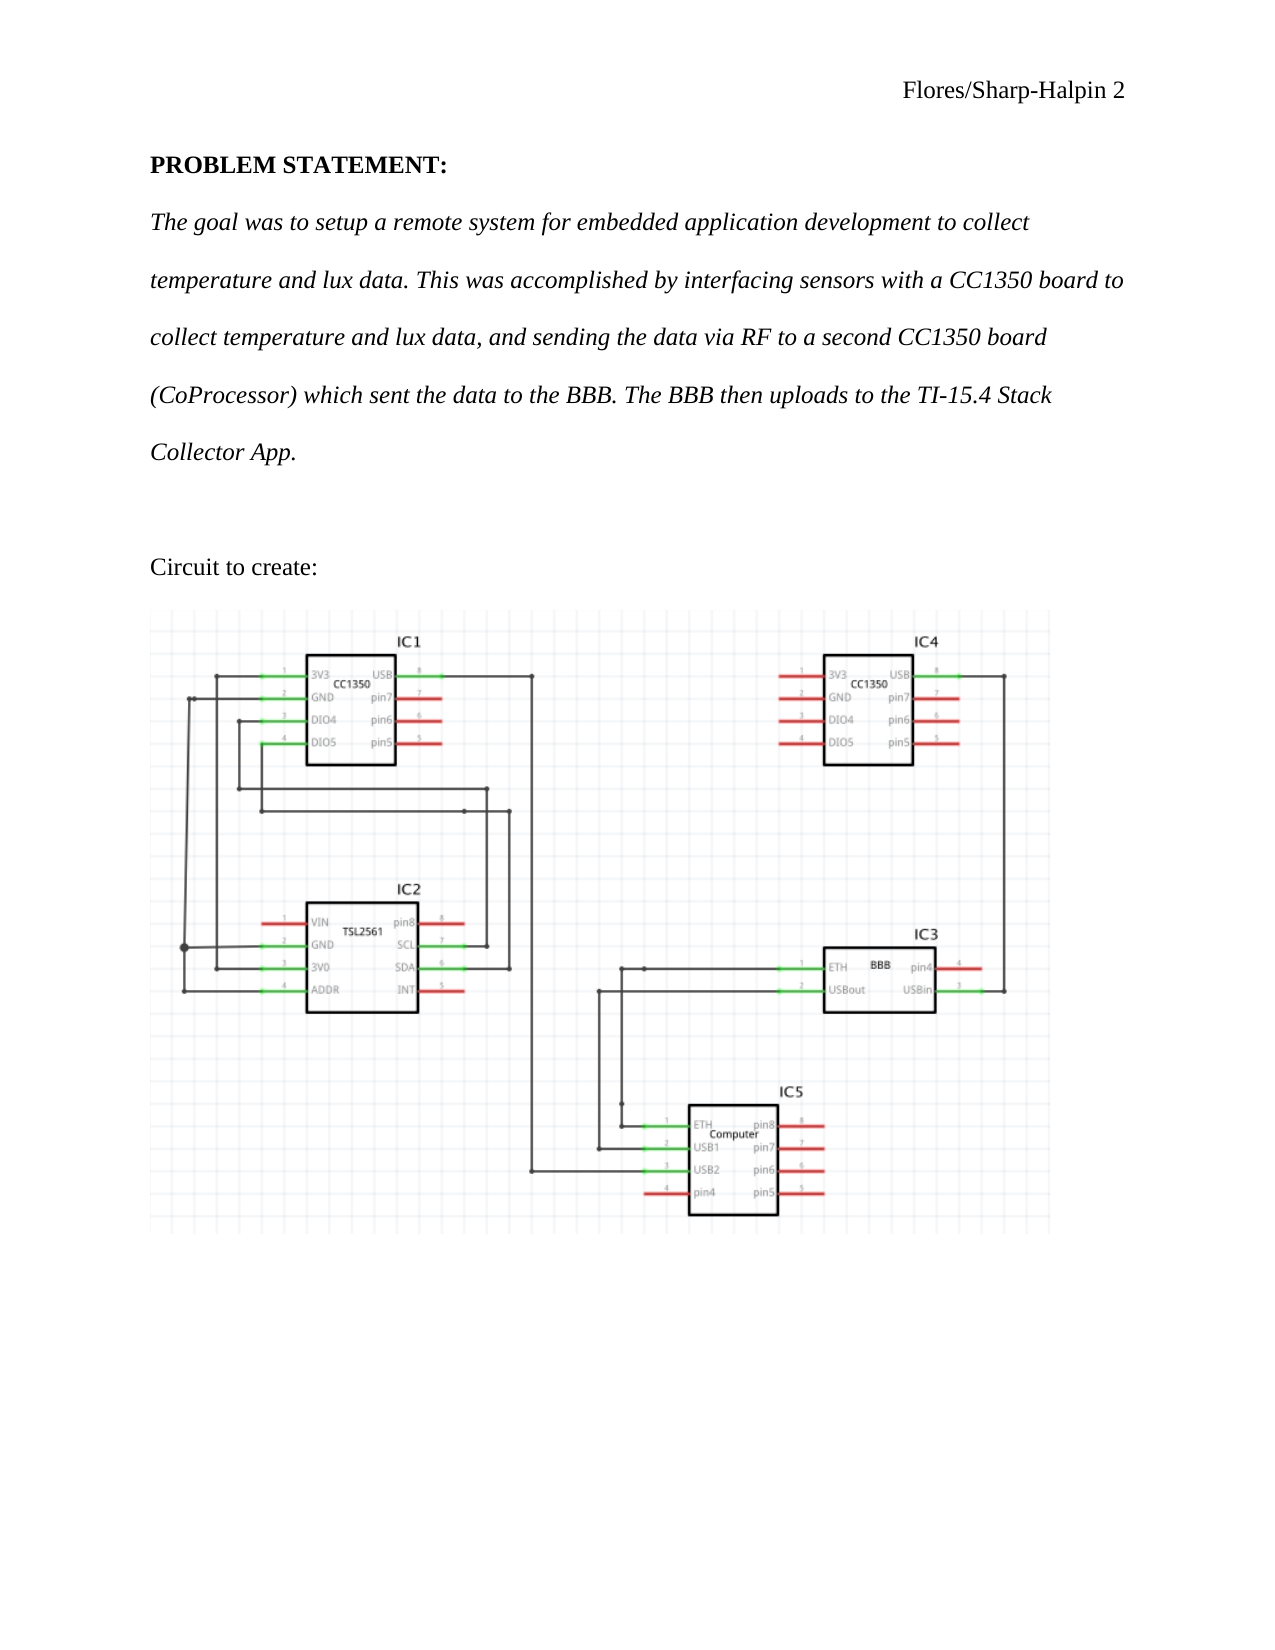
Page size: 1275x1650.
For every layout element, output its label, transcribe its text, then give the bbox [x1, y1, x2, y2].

text The goal was to setup a remote system for embedded application development to collect temperature and lux data. This was accomplished by interfacing sensors with a CC1350 board to collect temperature and lux data, and sending the data via RF to a second CC1350 board (CoProcessor) which sent the data to the BBB. The BBB then uploads to the TI-15.4 Stack Collector App. [150, 207, 1125, 466]
title Problem Statement: [150, 150, 1125, 179]
text Circuit to create: [150, 552, 1125, 581]
picture [150, 610, 1050, 1234]
